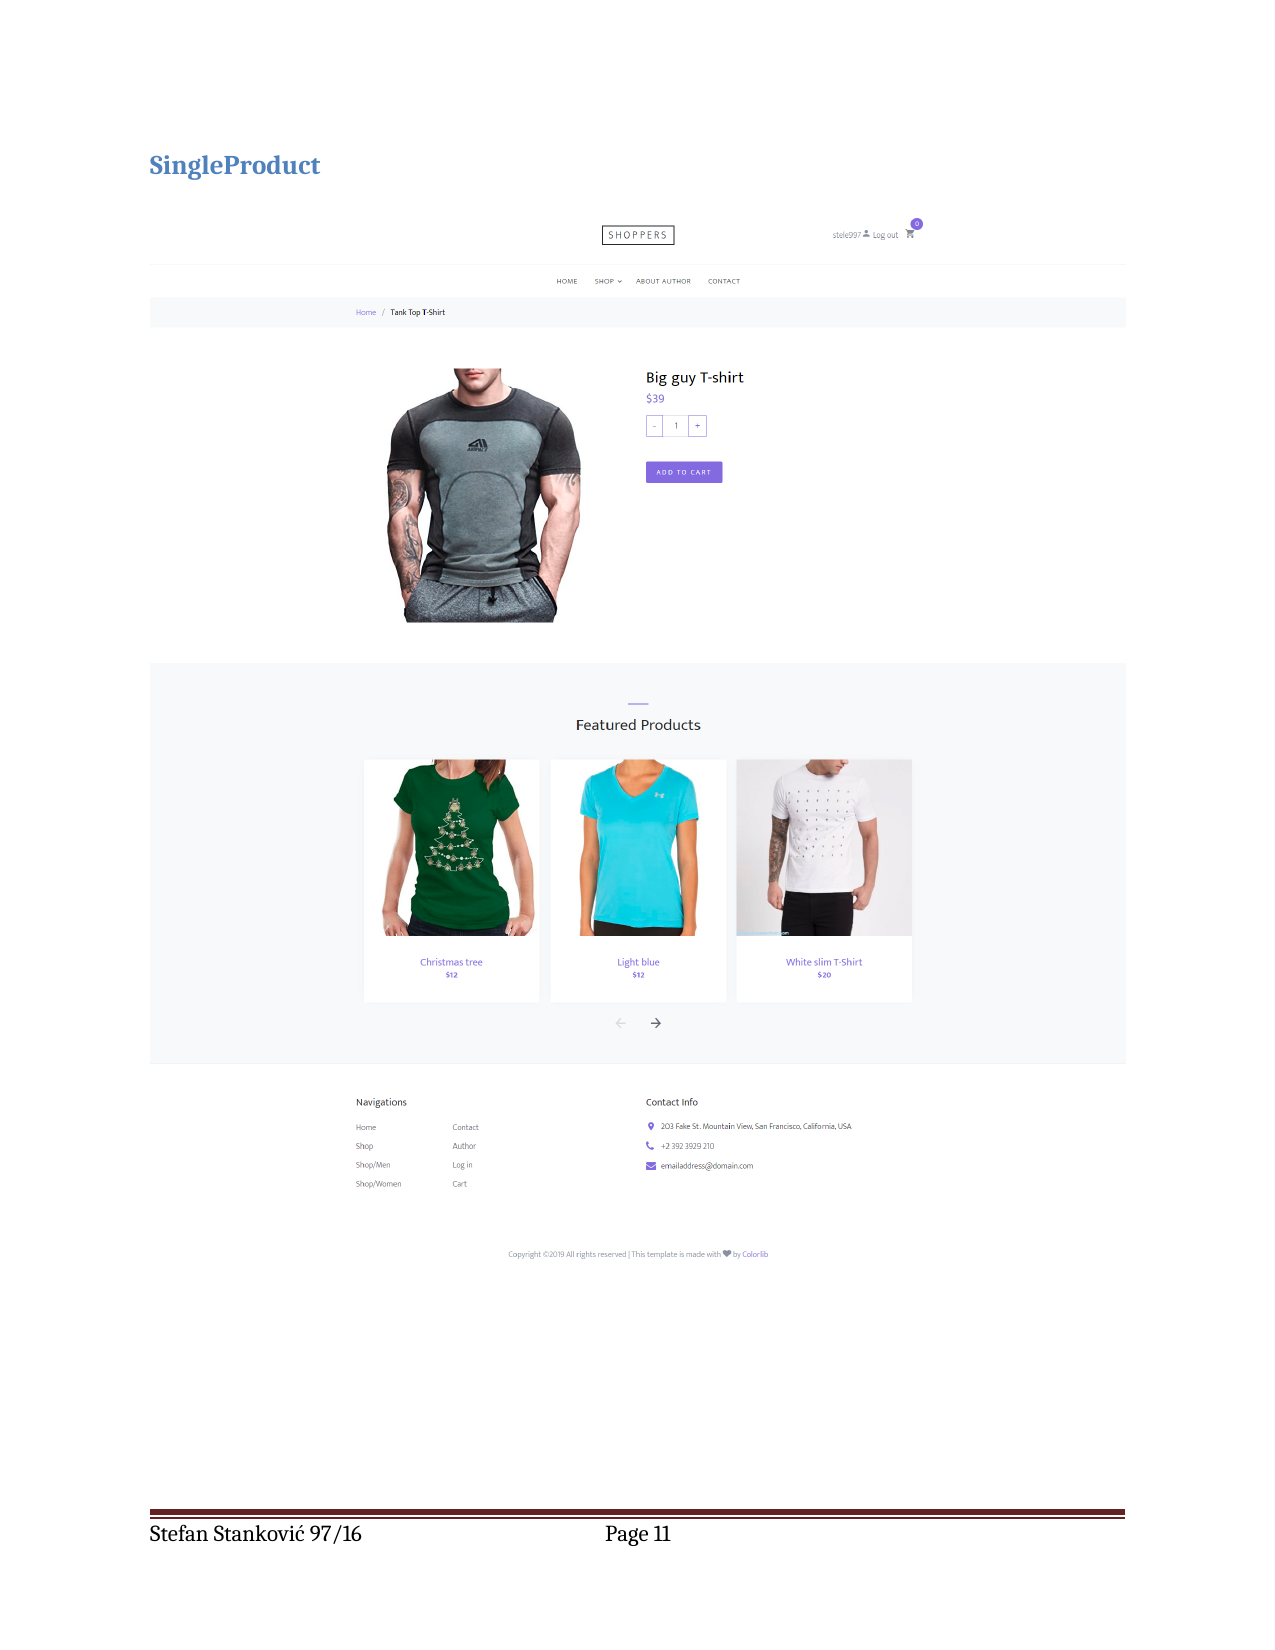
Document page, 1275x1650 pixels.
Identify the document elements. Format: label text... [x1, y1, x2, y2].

subtitle SingleProduct [150, 150, 1125, 181]
picture [150, 206, 1126, 1302]
